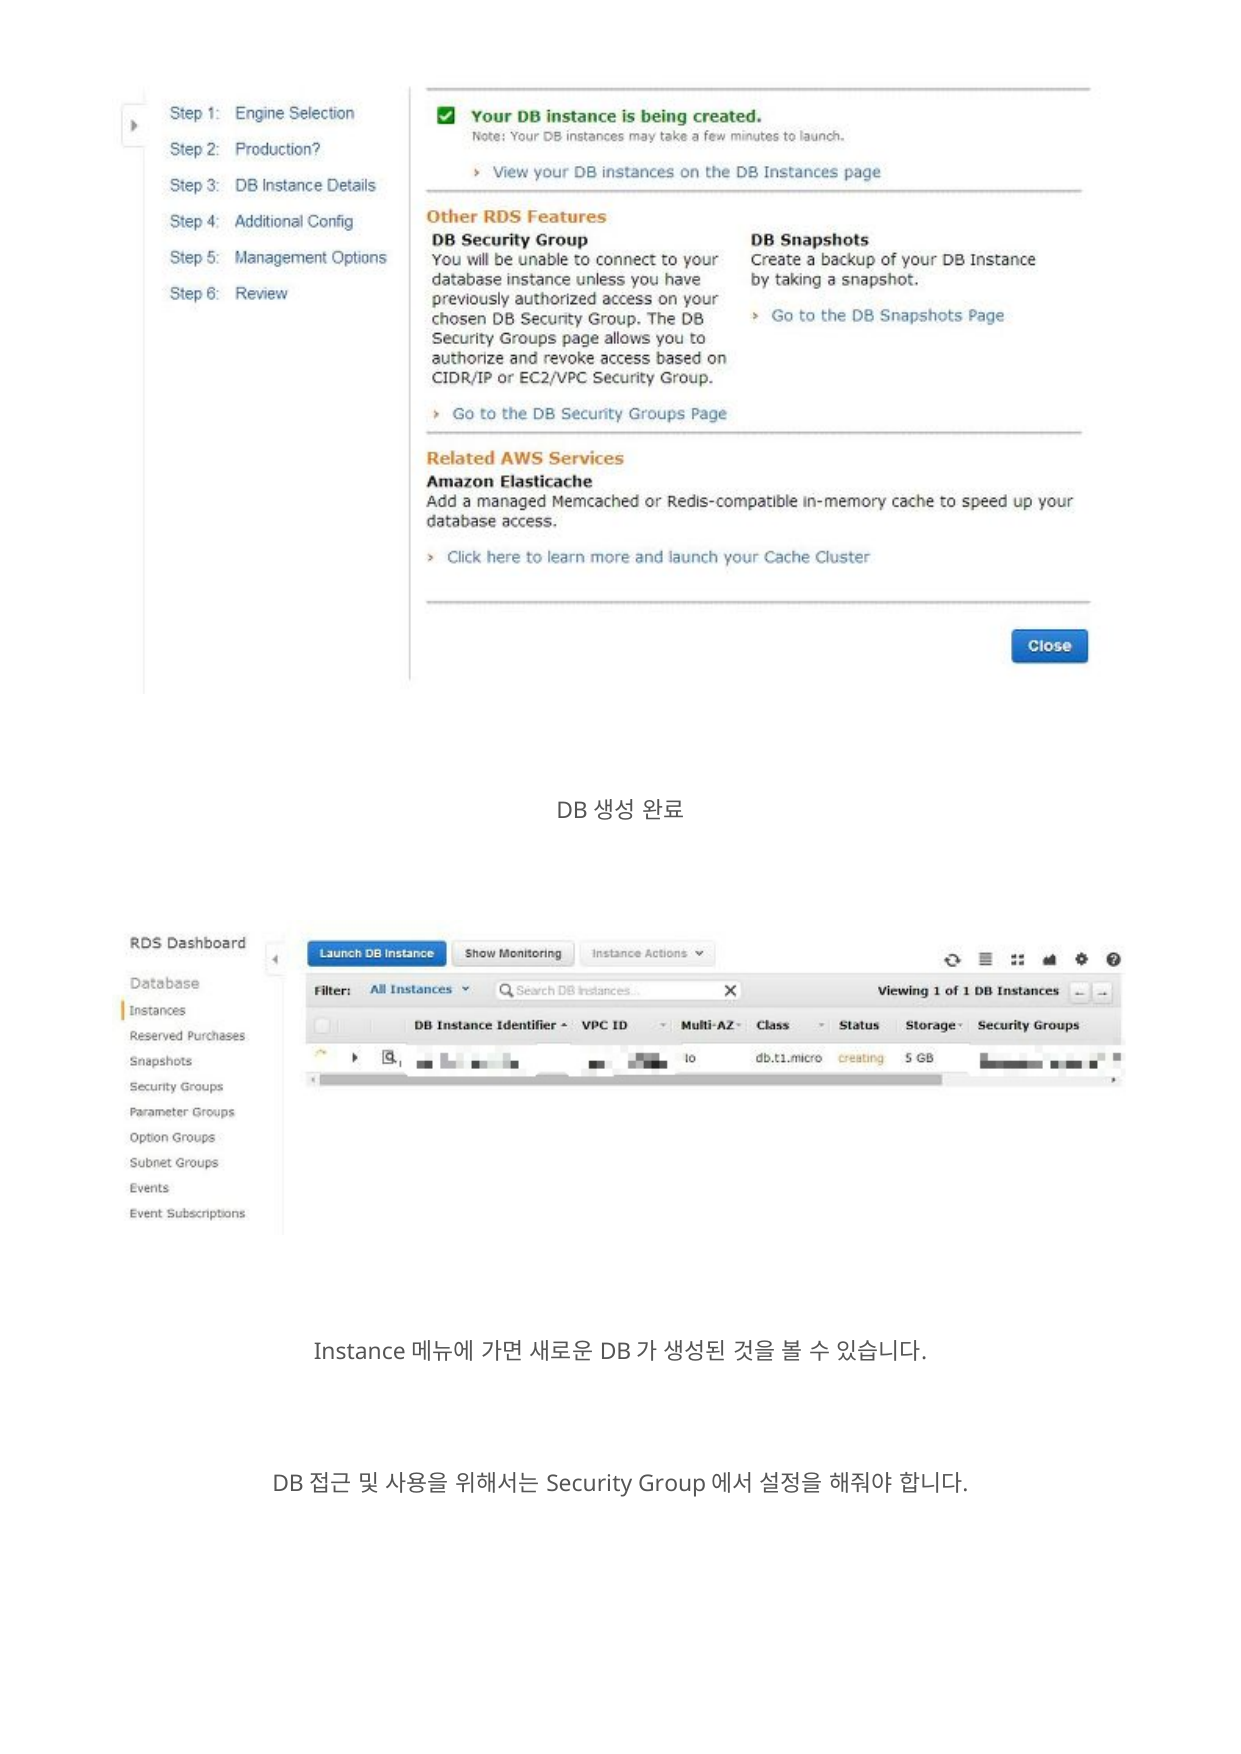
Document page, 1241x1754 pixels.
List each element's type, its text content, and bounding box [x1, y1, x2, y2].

text DB 접근 및 사용을 위해서는 Security Group에서 설정을 해줘야 합니다. [75, 1462, 1165, 1498]
text Instance 메뉴에 가면 새로운 DB가 생성된 것을 볼 수 있습니다. [75, 1330, 1165, 1366]
text DB 생성 완료 [75, 788, 1165, 825]
picture [112, 75, 1129, 694]
picture [112, 920, 1129, 1235]
